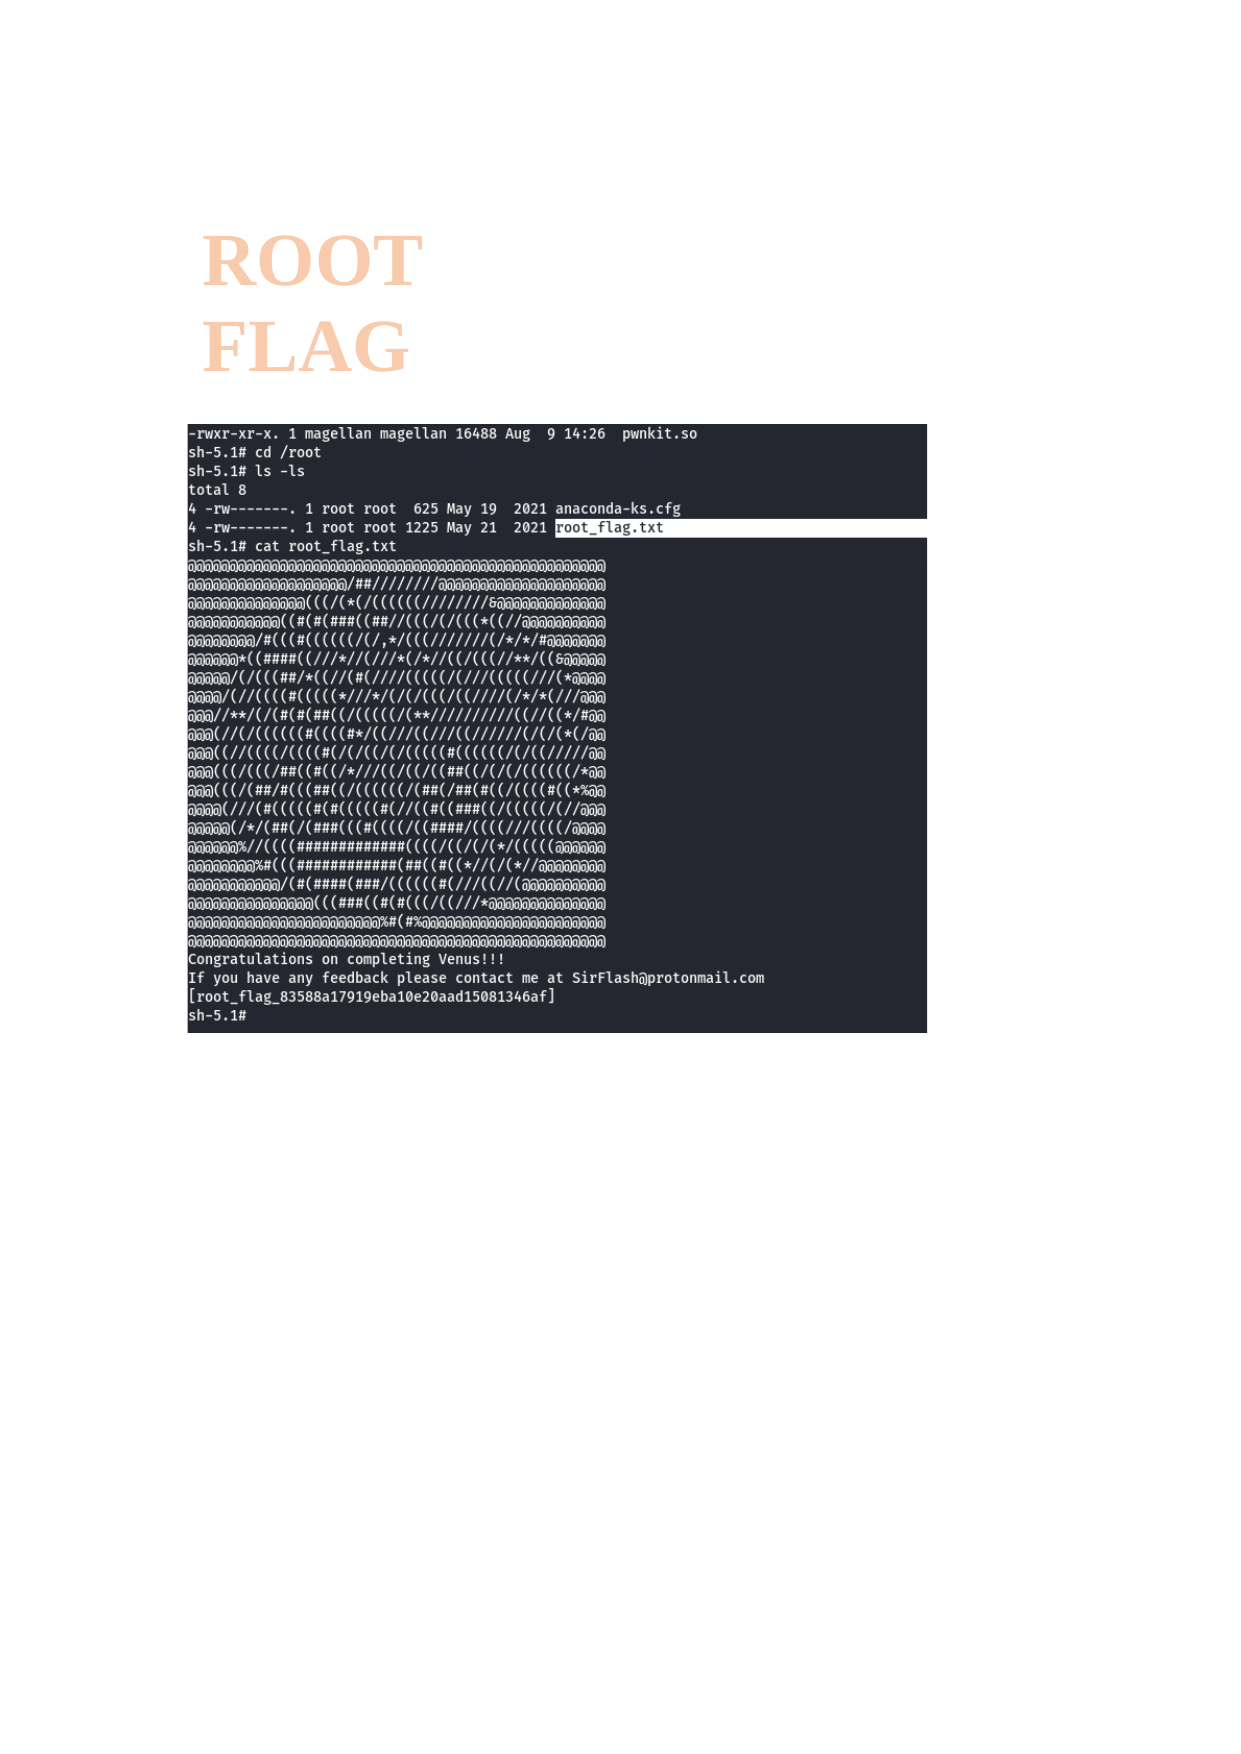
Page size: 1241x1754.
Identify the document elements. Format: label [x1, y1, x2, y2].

picture [187, 150, 792, 250]
picture [187, 553, 928, 1162]
